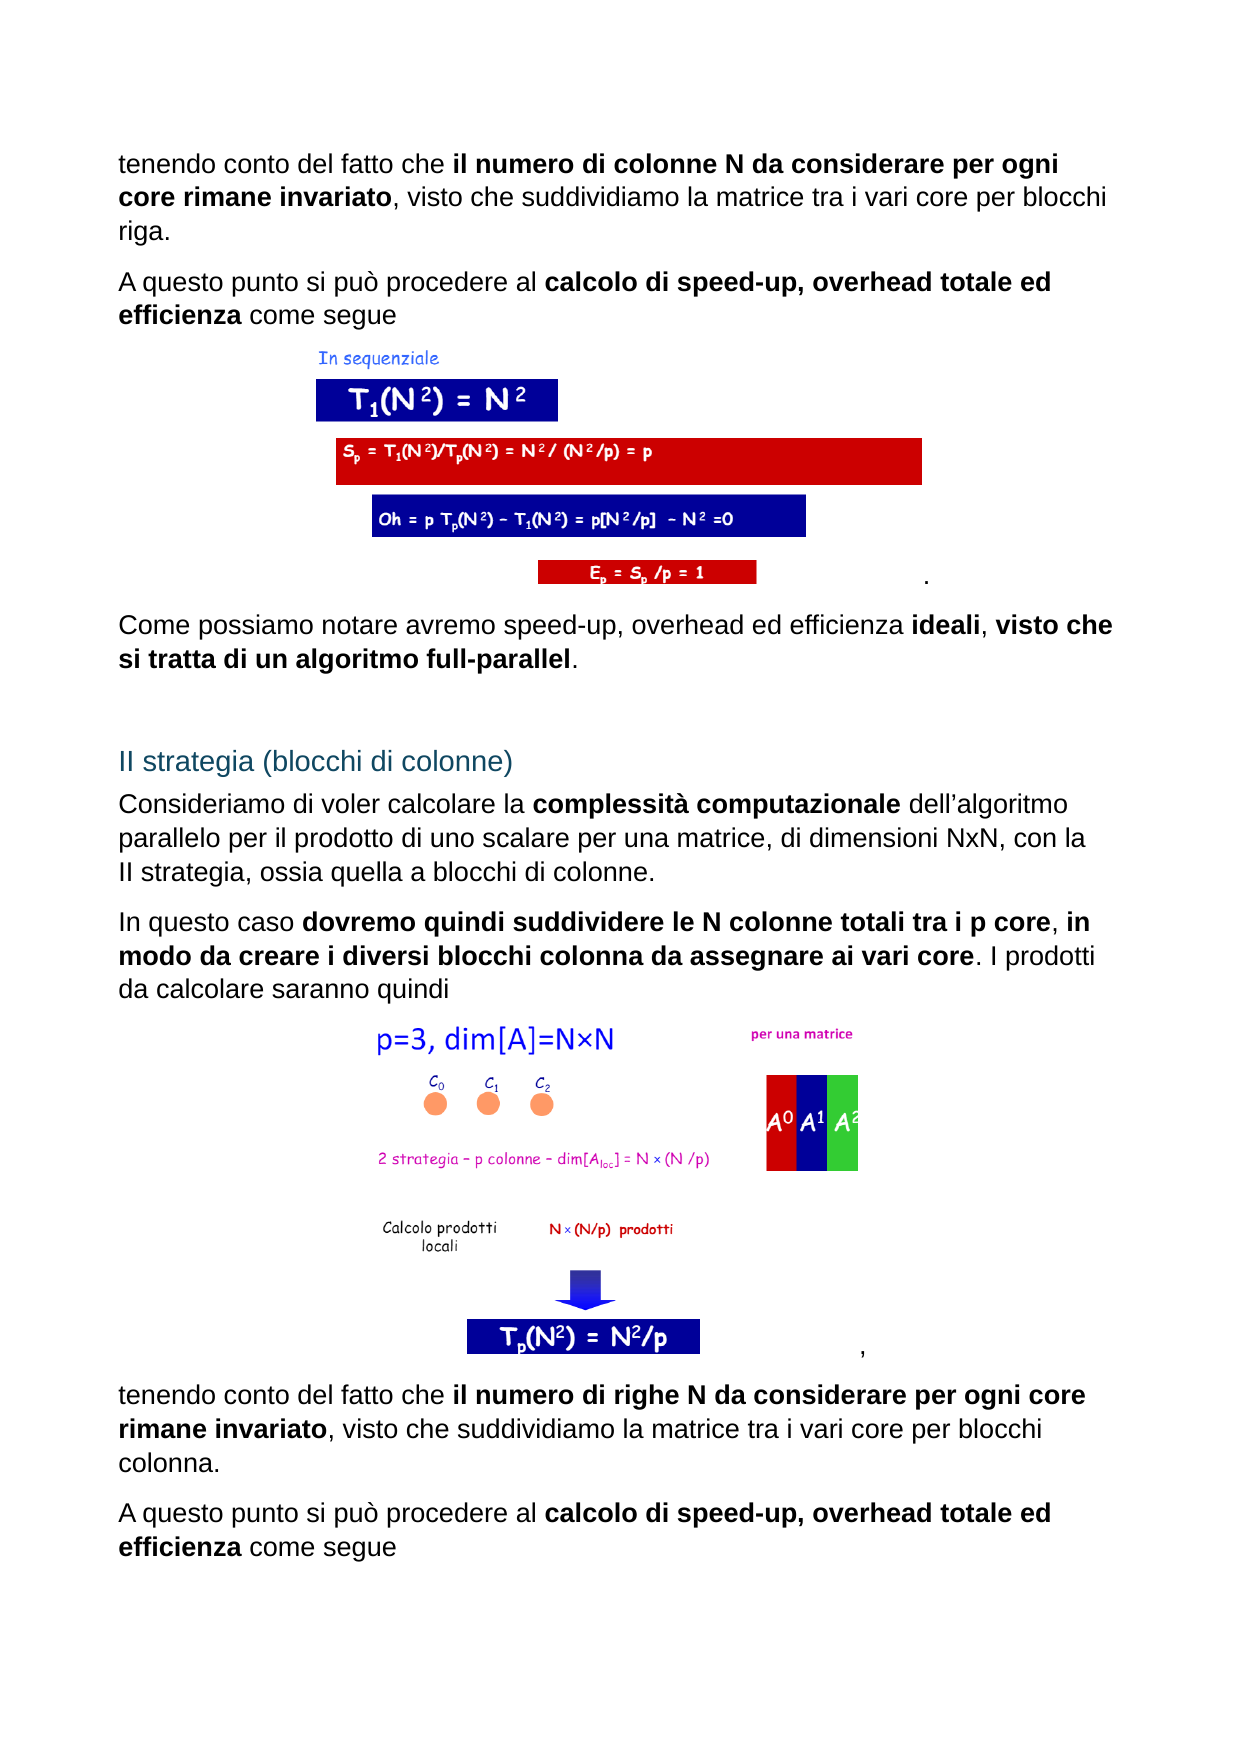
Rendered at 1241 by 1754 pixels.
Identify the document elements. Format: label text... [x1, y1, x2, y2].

text tenendo conto del fatto che il numero di colonne N da considerare per ogni core rimane invariato, visto che suddividiamo la matrice tra i vari core per blocchi riga. [118, 148, 1122, 246]
text Consideriamo di voler calcolare la complessità computazionale dell’algoritmo parallelo per il prodotto di uno scalare per una matrice, di dimensioni NxN, con la II strategia, ossia quella a blocchi di colonne. [118, 788, 1122, 887]
subtitle II strategia (blocchi di colonne) [118, 744, 1122, 777]
text In questo caso dovremo quindi suddividere le N colonne totali tra i p core, in modo da creare i diversi blocchi colonna da assegnare ai vari core. I prodotti da calcolare saranno quindi [118, 906, 1122, 1005]
text Come possiamo notare avremo speed-up, overhead ed efficienza ideali, visto che si tratta di un algoritmo full-parallel. [118, 609, 1122, 674]
picture [310, 349, 923, 584]
text tenendo conto del fatto che il numero di righe N da considerare per ogni core rimane invariato, visto che suddividiamo la matrice tra i vari core per blocchi colonna. [118, 1379, 1122, 1478]
text A questo punto si può procedere al calcolo di speed-up, overhead totale ed efficienza come segue [118, 266, 1122, 331]
text A questo punto si può procedere al calcolo di speed-up, overhead totale ed efficienza come segue [118, 1497, 1122, 1562]
picture [373, 1023, 859, 1354]
